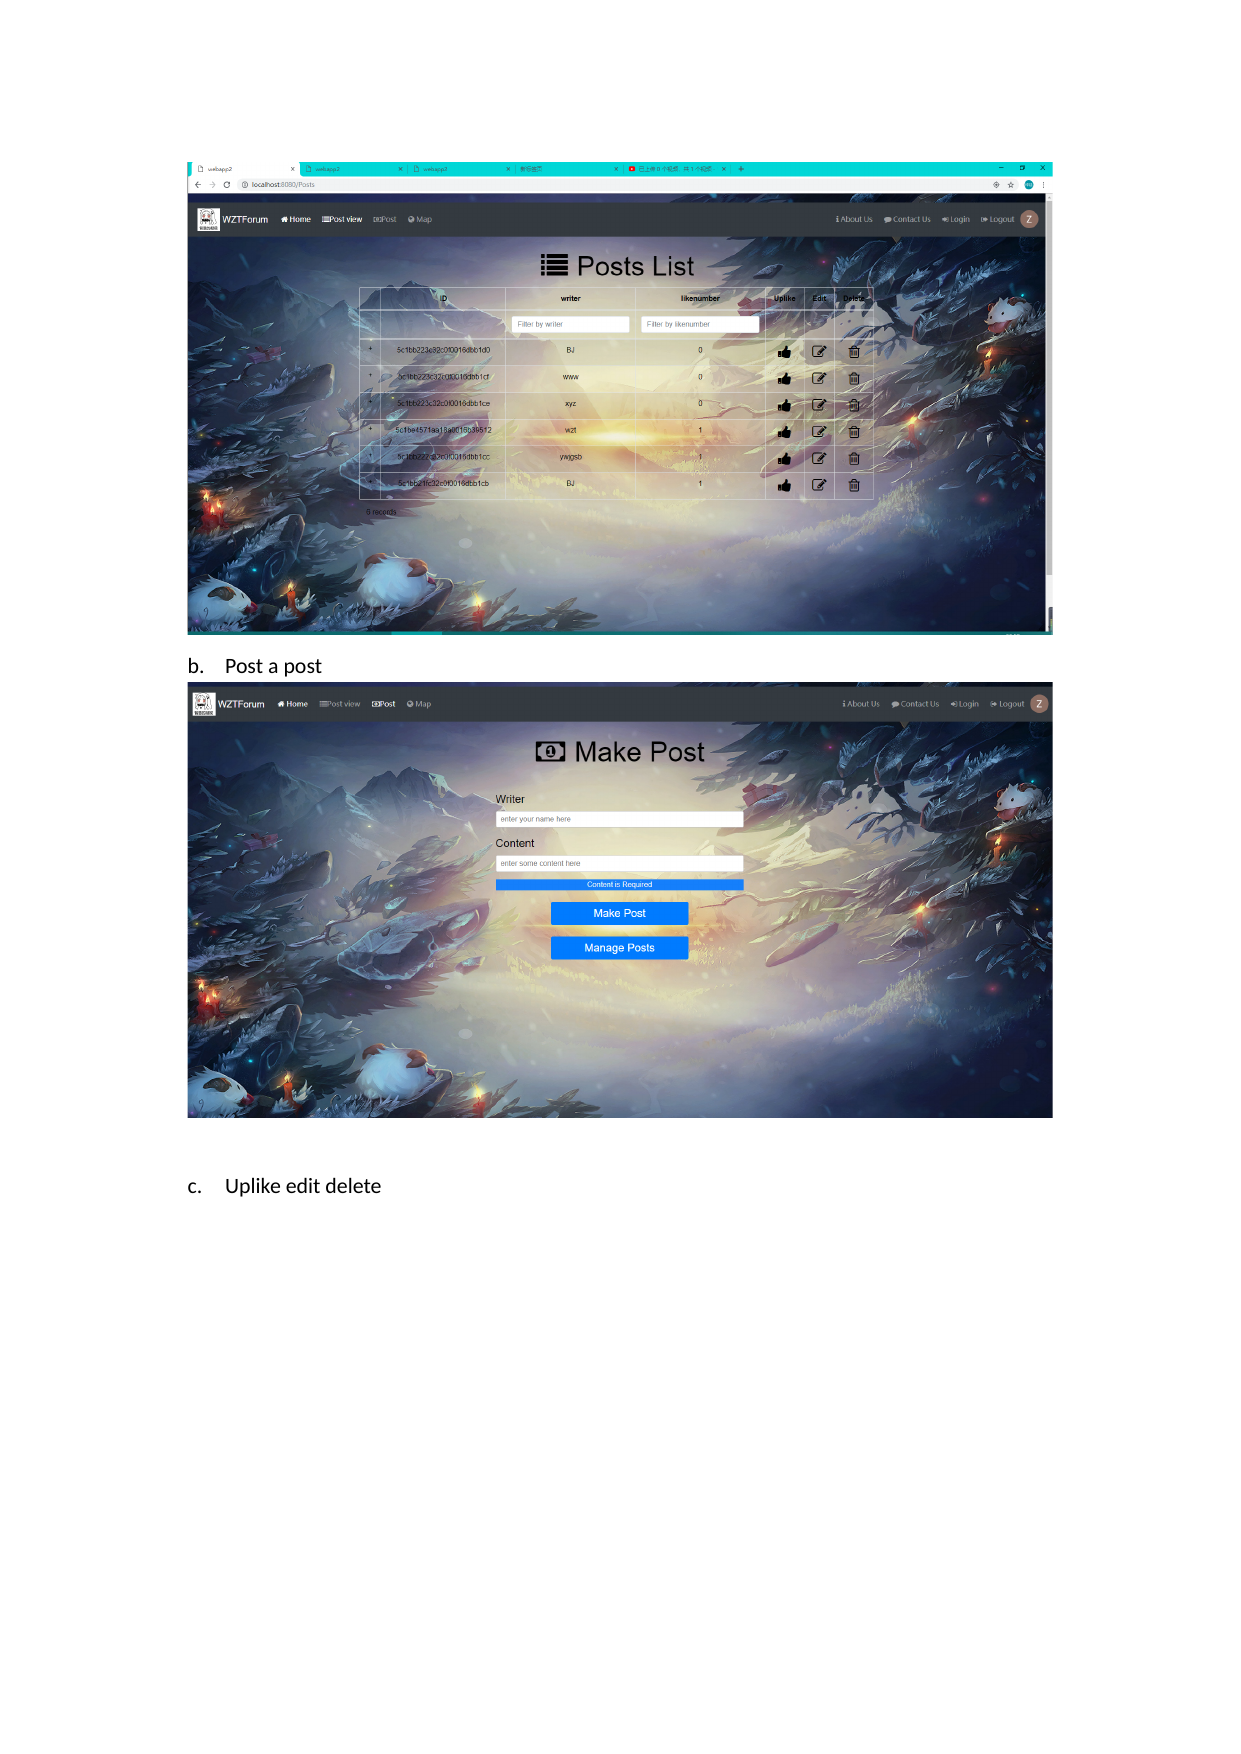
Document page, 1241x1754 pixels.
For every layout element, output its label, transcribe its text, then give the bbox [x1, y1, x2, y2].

list Post a post [187, 649, 1053, 682]
list Uplike edit delete [187, 1169, 1053, 1202]
picture [187, 682, 1053, 1118]
picture [187, 162, 1053, 635]
